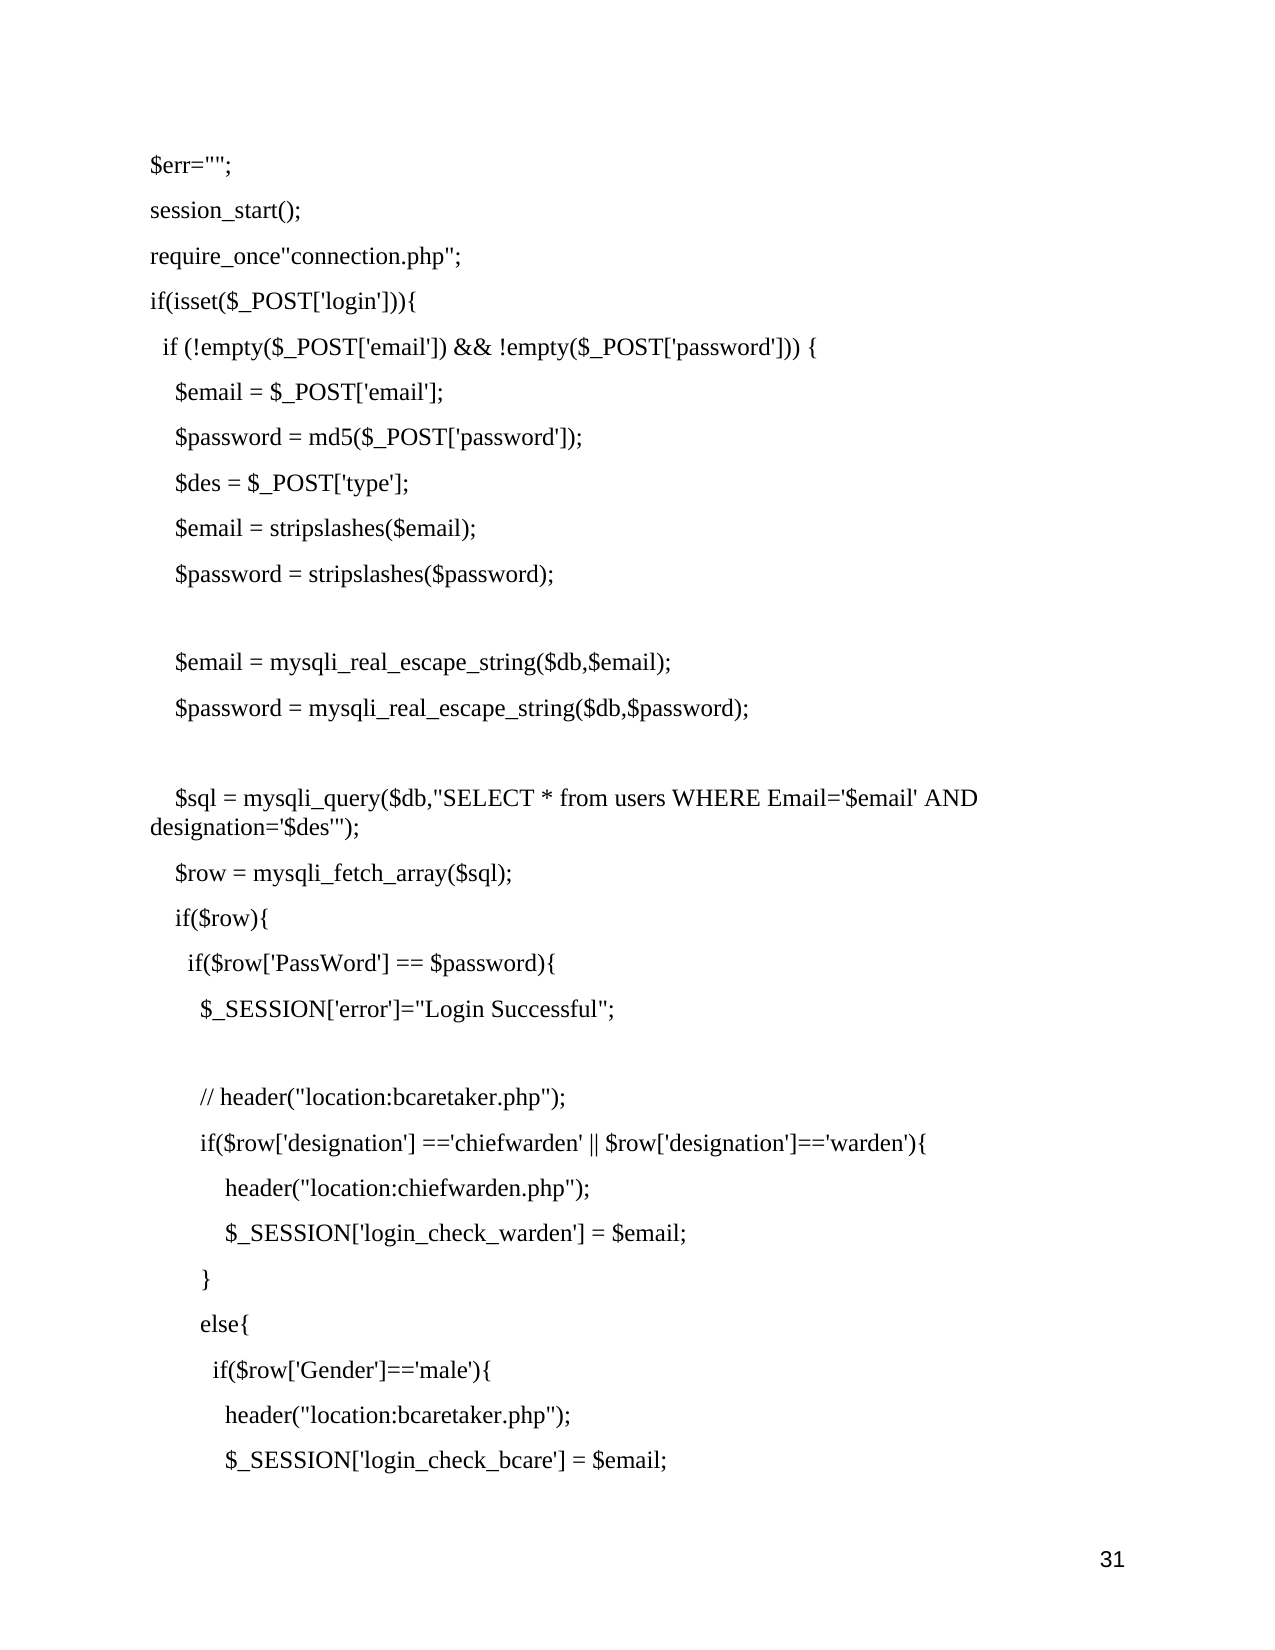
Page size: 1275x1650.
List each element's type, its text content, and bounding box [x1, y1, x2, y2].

text session_start(); [150, 195, 1125, 224]
text $_SESSION['error']="Login Successful"; [150, 994, 1125, 1023]
text if($row['PassWord'] == $password){ [150, 948, 1125, 977]
text // header("location:bcaretaker.php"); [150, 1082, 1125, 1111]
text else{ [150, 1309, 1125, 1338]
text $_SESSION['login_check_warden'] = $email; [150, 1218, 1125, 1247]
text $email = mysqli_real_escape_string($db,$email); [150, 647, 1125, 676]
text $password = stripslashes($password); [150, 559, 1125, 587]
text $sql = mysqli_query($db,"SELECT * from users WHERE Email='$email' AND designation='$des'"); [150, 783, 1125, 841]
text $password = mysqli_real_escape_string($db,$password); [150, 693, 1125, 721]
text if (!empty($_POST['email']) && !empty($_POST['password'])) { [150, 332, 1125, 360]
text header("location:chiefwarden.php"); [150, 1173, 1125, 1202]
text $email = stripslashes($email); [150, 513, 1125, 542]
text $err=""; [150, 150, 1125, 179]
text if($row){ [150, 903, 1125, 932]
text header("location:bcaretaker.php"); [150, 1400, 1125, 1429]
text if(isset($_POST['login'])){ [150, 286, 1125, 315]
text $_SESSION['login_check_bcare'] = $email; [150, 1446, 1125, 1474]
text } [150, 1264, 1125, 1293]
text $email = $_POST['email']; [150, 377, 1125, 406]
text if($row['Gender']=='male'){ [150, 1355, 1125, 1383]
text $password = md5($_POST['password']); [150, 422, 1125, 451]
text $des = $_POST['type']; [150, 468, 1125, 497]
text require_once"connection.php"; [150, 241, 1125, 269]
text $row = mysqli_fetch_array($sql); [150, 858, 1125, 886]
text if($row['designation'] =='chiefwarden' || $row['designation']=='warden'){ [150, 1128, 1125, 1156]
